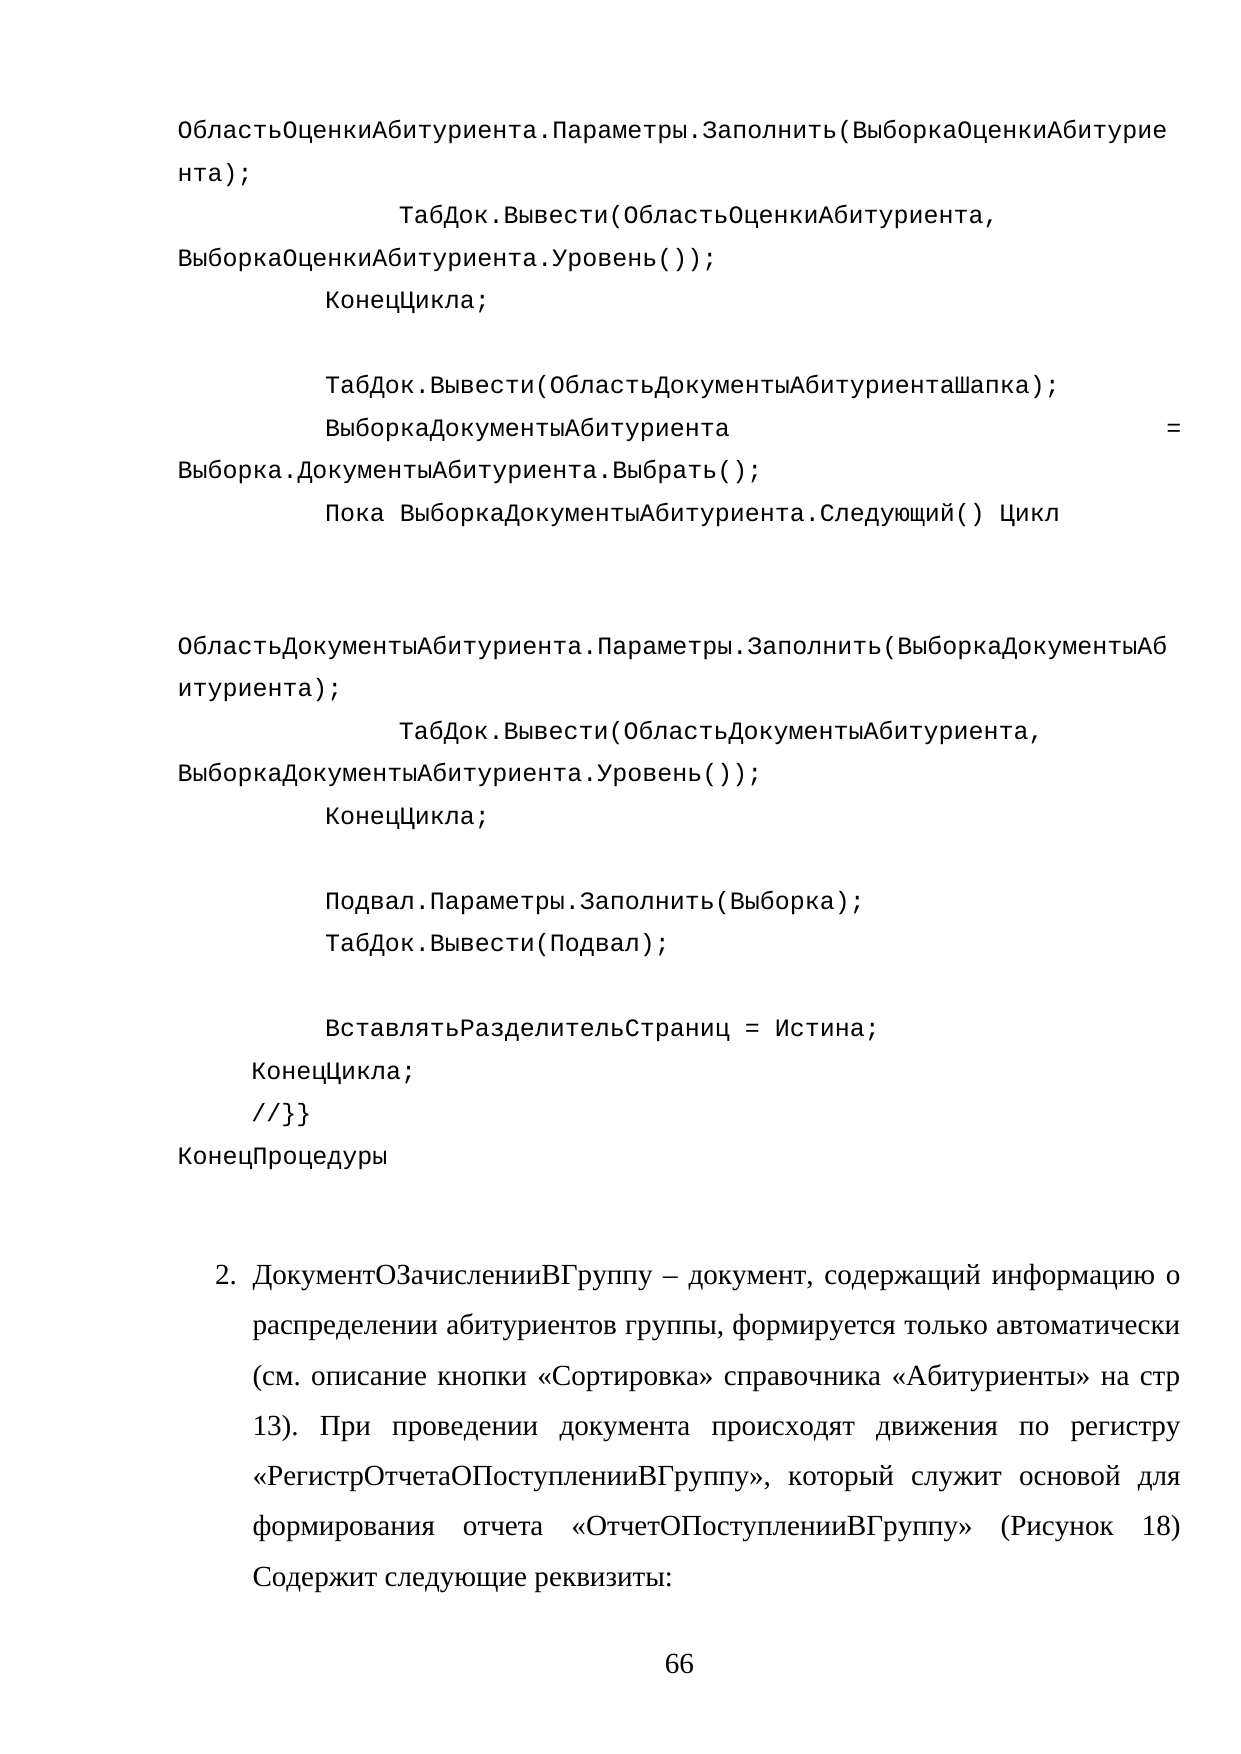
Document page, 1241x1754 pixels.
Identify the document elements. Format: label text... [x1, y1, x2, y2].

list ДокументОЗачисленииВГруппу – документ, содержащий информацию о распределении абитуриентов группы, формируется только автоматически (см. описание кнопки «Сортировка» справочника «Абитуриенты» на стр 13). При проведении документа происходят движения по регистру «РегистрОтчетаОПоступленииВГруппу», который служит основой для формирования отчета «ОтчетОПоступленииВГруппу» (Рисунок 18) Содержит следующие реквизиты: [215, 1257, 1181, 1592]
text ОбластьДокументыАбитуриента.Параметры.Заполнить(ВыборкаДокументыАбитуриента); [177, 543, 1181, 704]
text Пока ВыборкаДокументыАбитуриента.Следующий() Цикл [177, 501, 1181, 529]
text ВыборкаДокументыАбитуриента = Выборка.ДокументыАбитуриента.Выбрать(); [177, 416, 1181, 486]
text Подвал.Параметры.Заполнить(Выборка); [177, 888, 1181, 917]
text КонецЦикла; [177, 803, 1181, 832]
text КонецЦикла; [177, 288, 1181, 316]
text ТабДок.Вывести(ОбластьОценкиАбитуриента, ВыборкаОценкиАбитуриента.Уровень()); [177, 203, 1181, 274]
text КонецПроцедуры [177, 1143, 1181, 1172]
text //}} [177, 1101, 1181, 1129]
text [177, 118, 1181, 189]
text ТабДок.Вывести(Подвал); [177, 931, 1181, 959]
text ТабДок.Вывести(ОбластьДокументыАбитуриентаШапка); [177, 373, 1181, 401]
text ТабДок.Вывести(ОбластьДокументыАбитуриента, ВыборкаДокументыАбитуриента.Уровень()); [177, 718, 1181, 789]
text ВставлятьРазделительСтраниц = Истина; [177, 1016, 1181, 1044]
text КонецЦикла; [177, 1058, 1181, 1087]
